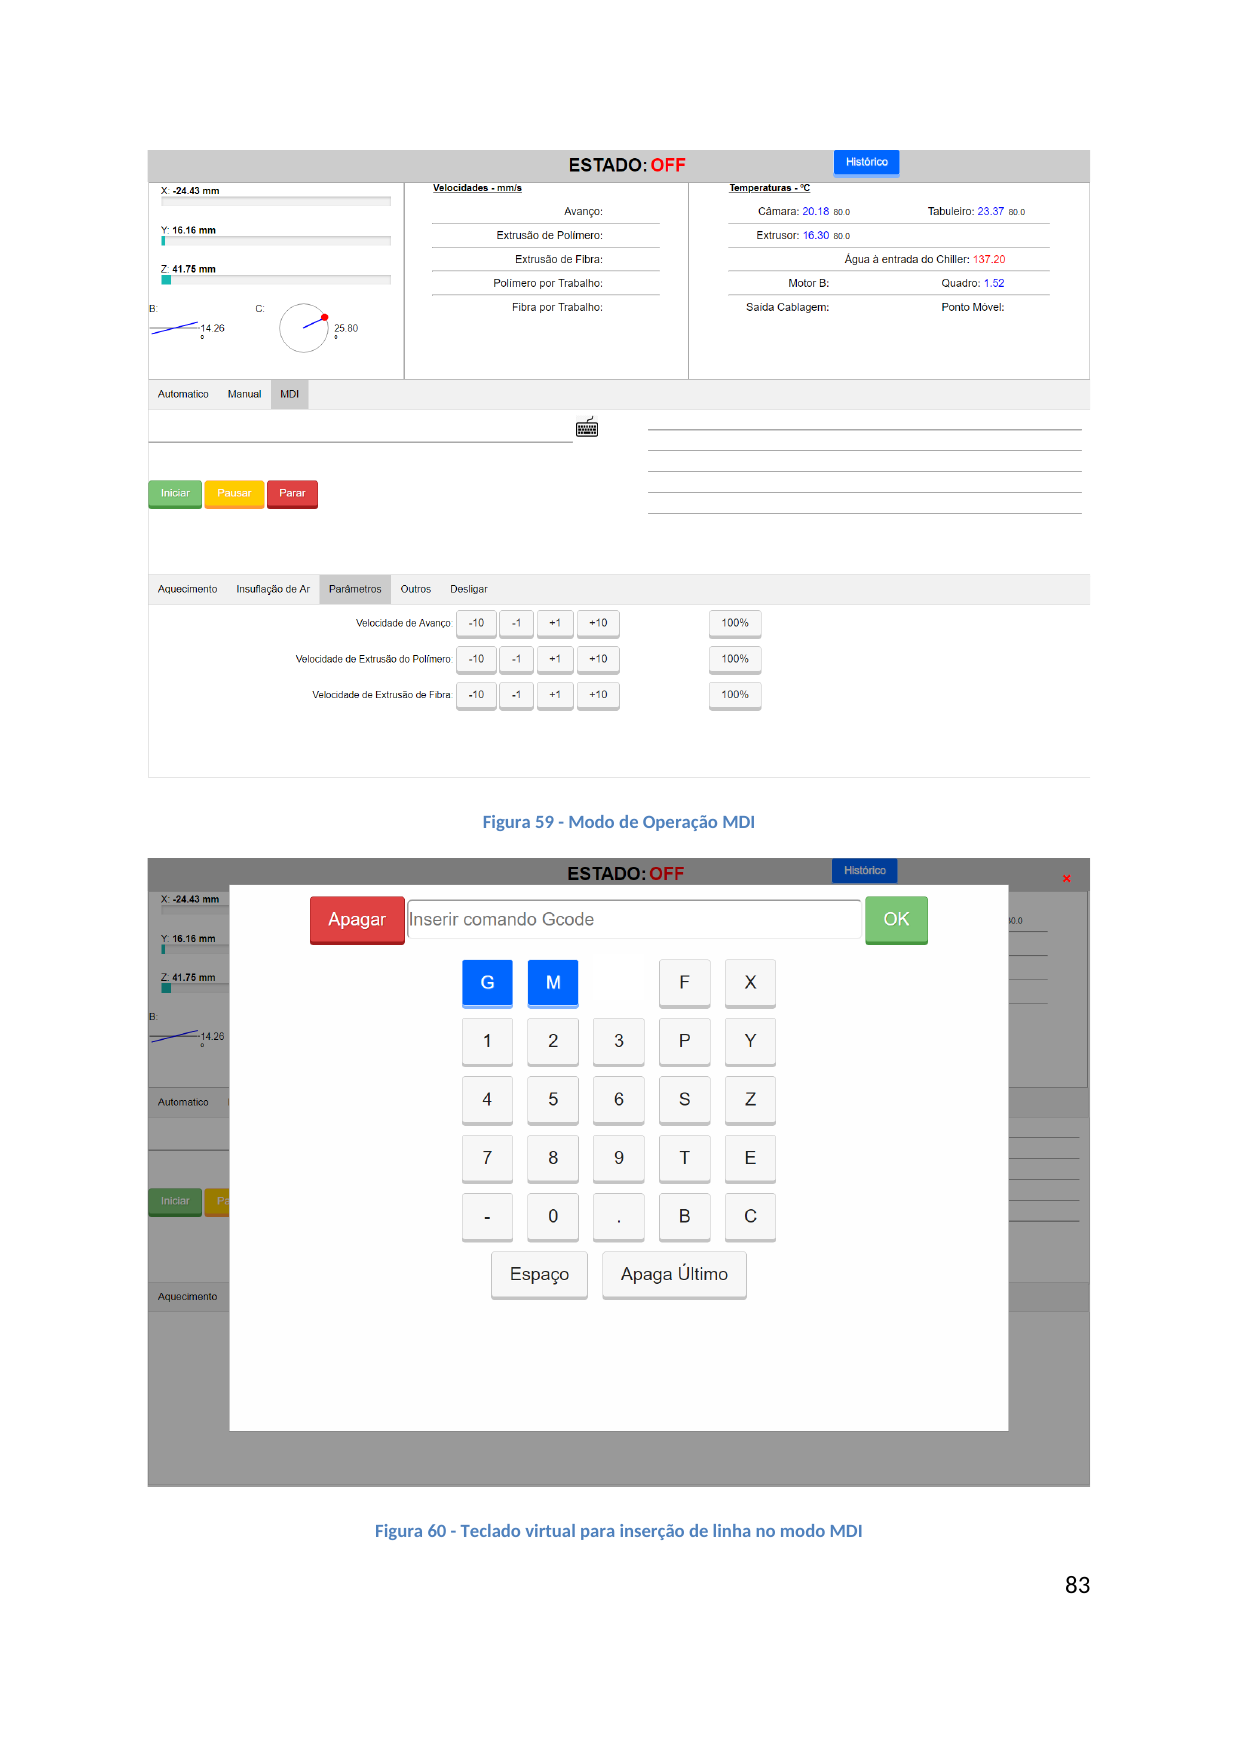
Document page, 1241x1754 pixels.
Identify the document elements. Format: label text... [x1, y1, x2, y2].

picture [147, 858, 1091, 1487]
picture [147, 150, 1091, 778]
